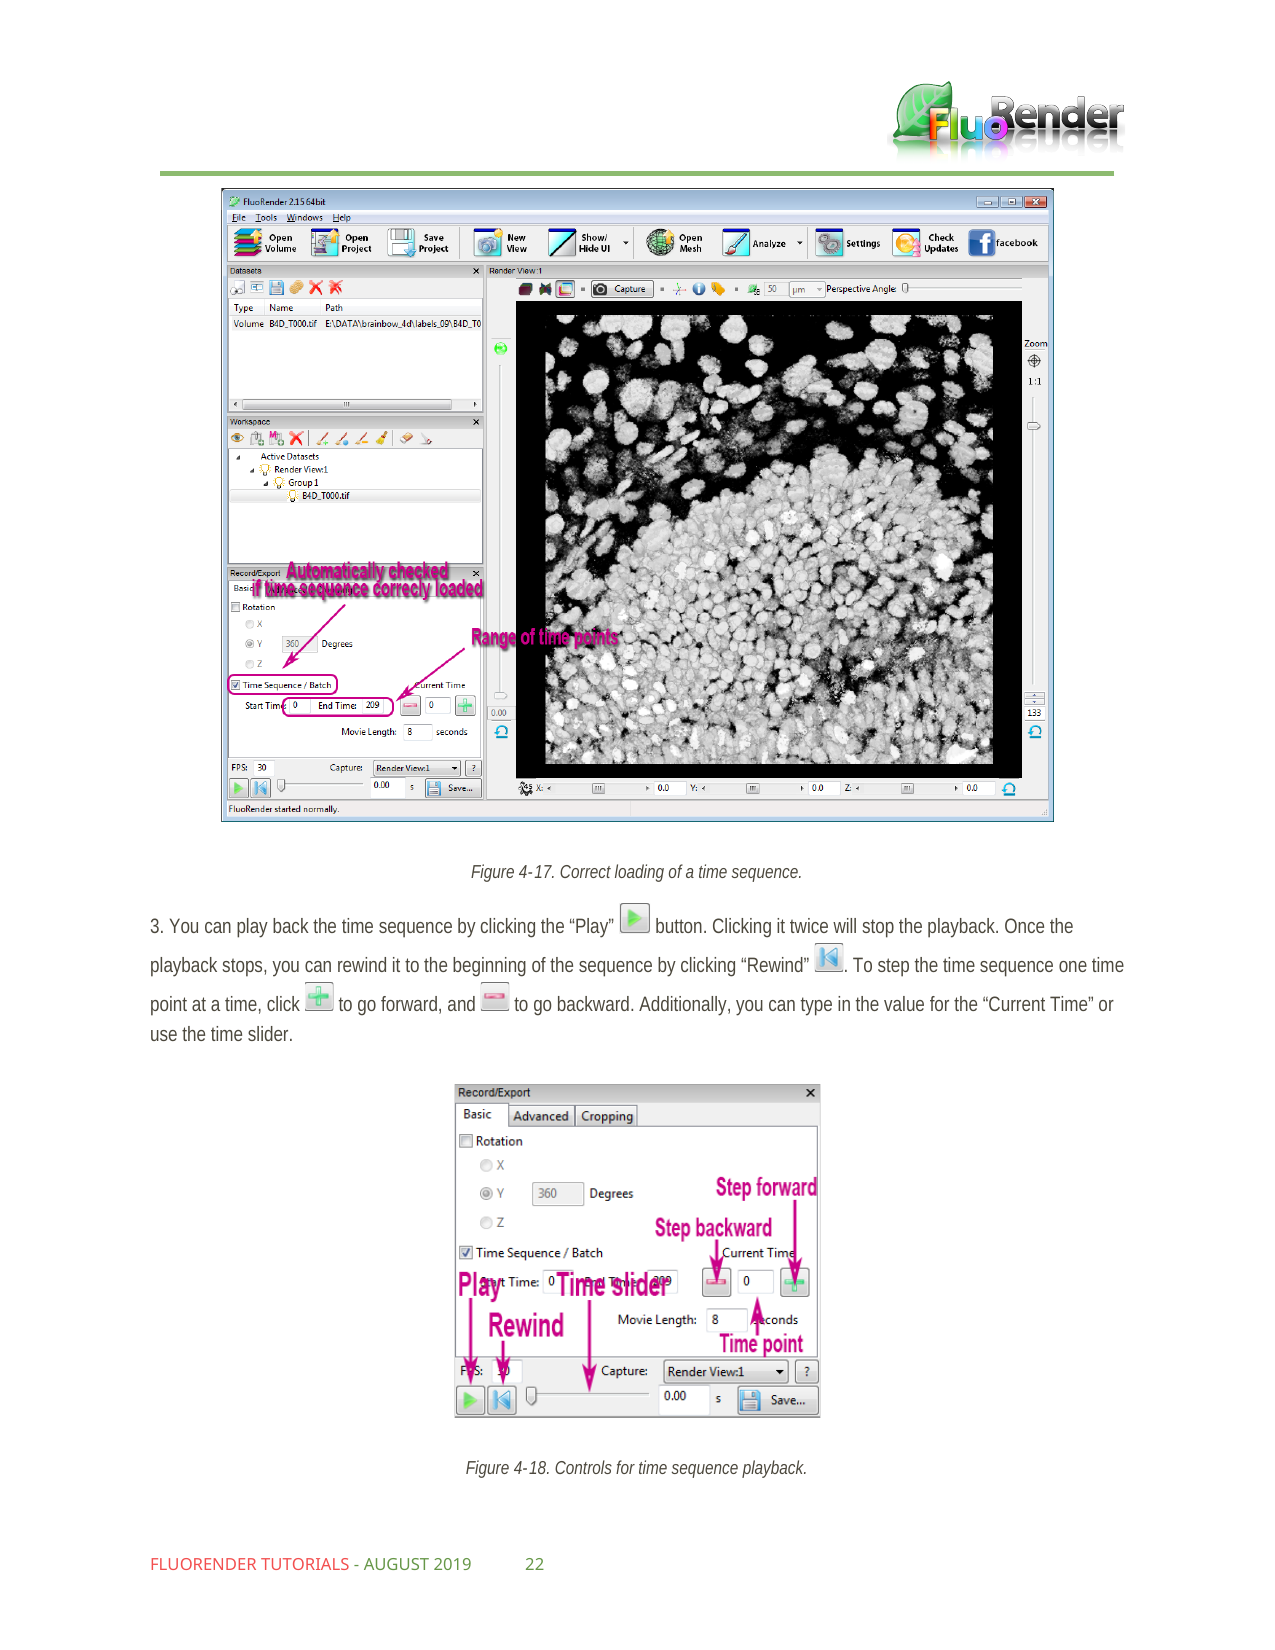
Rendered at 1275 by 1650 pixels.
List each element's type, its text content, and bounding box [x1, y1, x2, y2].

picture [305, 982, 334, 1011]
text 3. You can play back the time sequence by clicking the “Play” button. Clicking it twice will stop the playback. Once the playback stops, you can rewind it to the beginning of the sequence by clicking “Rewind” . To step the time sequence one time point at a time, click to go forward, and to go backward. Additionally, you can type in the value for the “Current Time” or use the time slider. [150, 904, 1125, 1045]
picture [454, 1084, 821, 1418]
picture [887, 75, 1125, 165]
picture [480, 982, 510, 1011]
picture [814, 943, 844, 972]
picture [619, 903, 651, 934]
picture [221, 188, 1054, 822]
